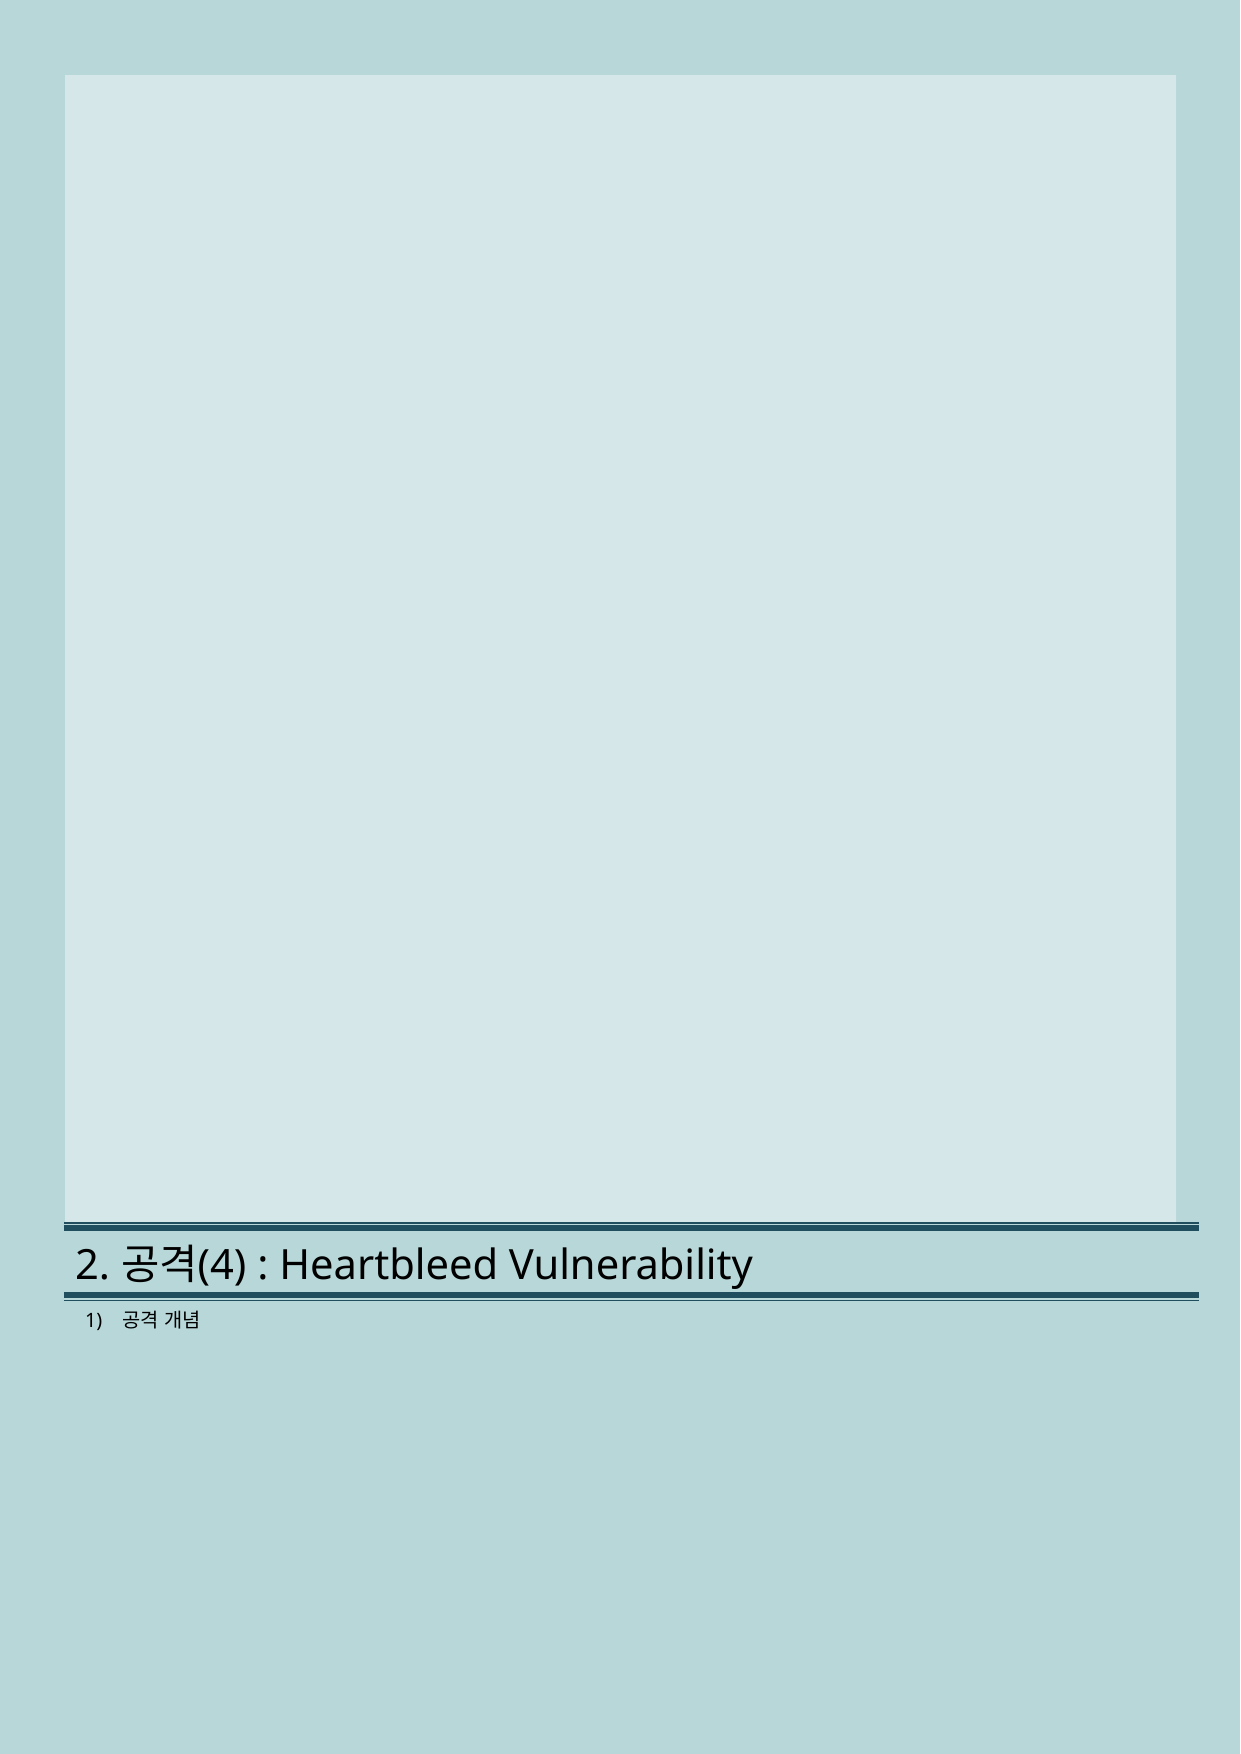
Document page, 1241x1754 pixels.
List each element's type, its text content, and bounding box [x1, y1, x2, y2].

table_header [64, 75, 1199, 1222]
table_cell 공격 개념 [64, 1301, 1199, 1336]
table_cell 2. 공격(4) : Heartbleed Vulnerability [64, 1231, 1199, 1292]
